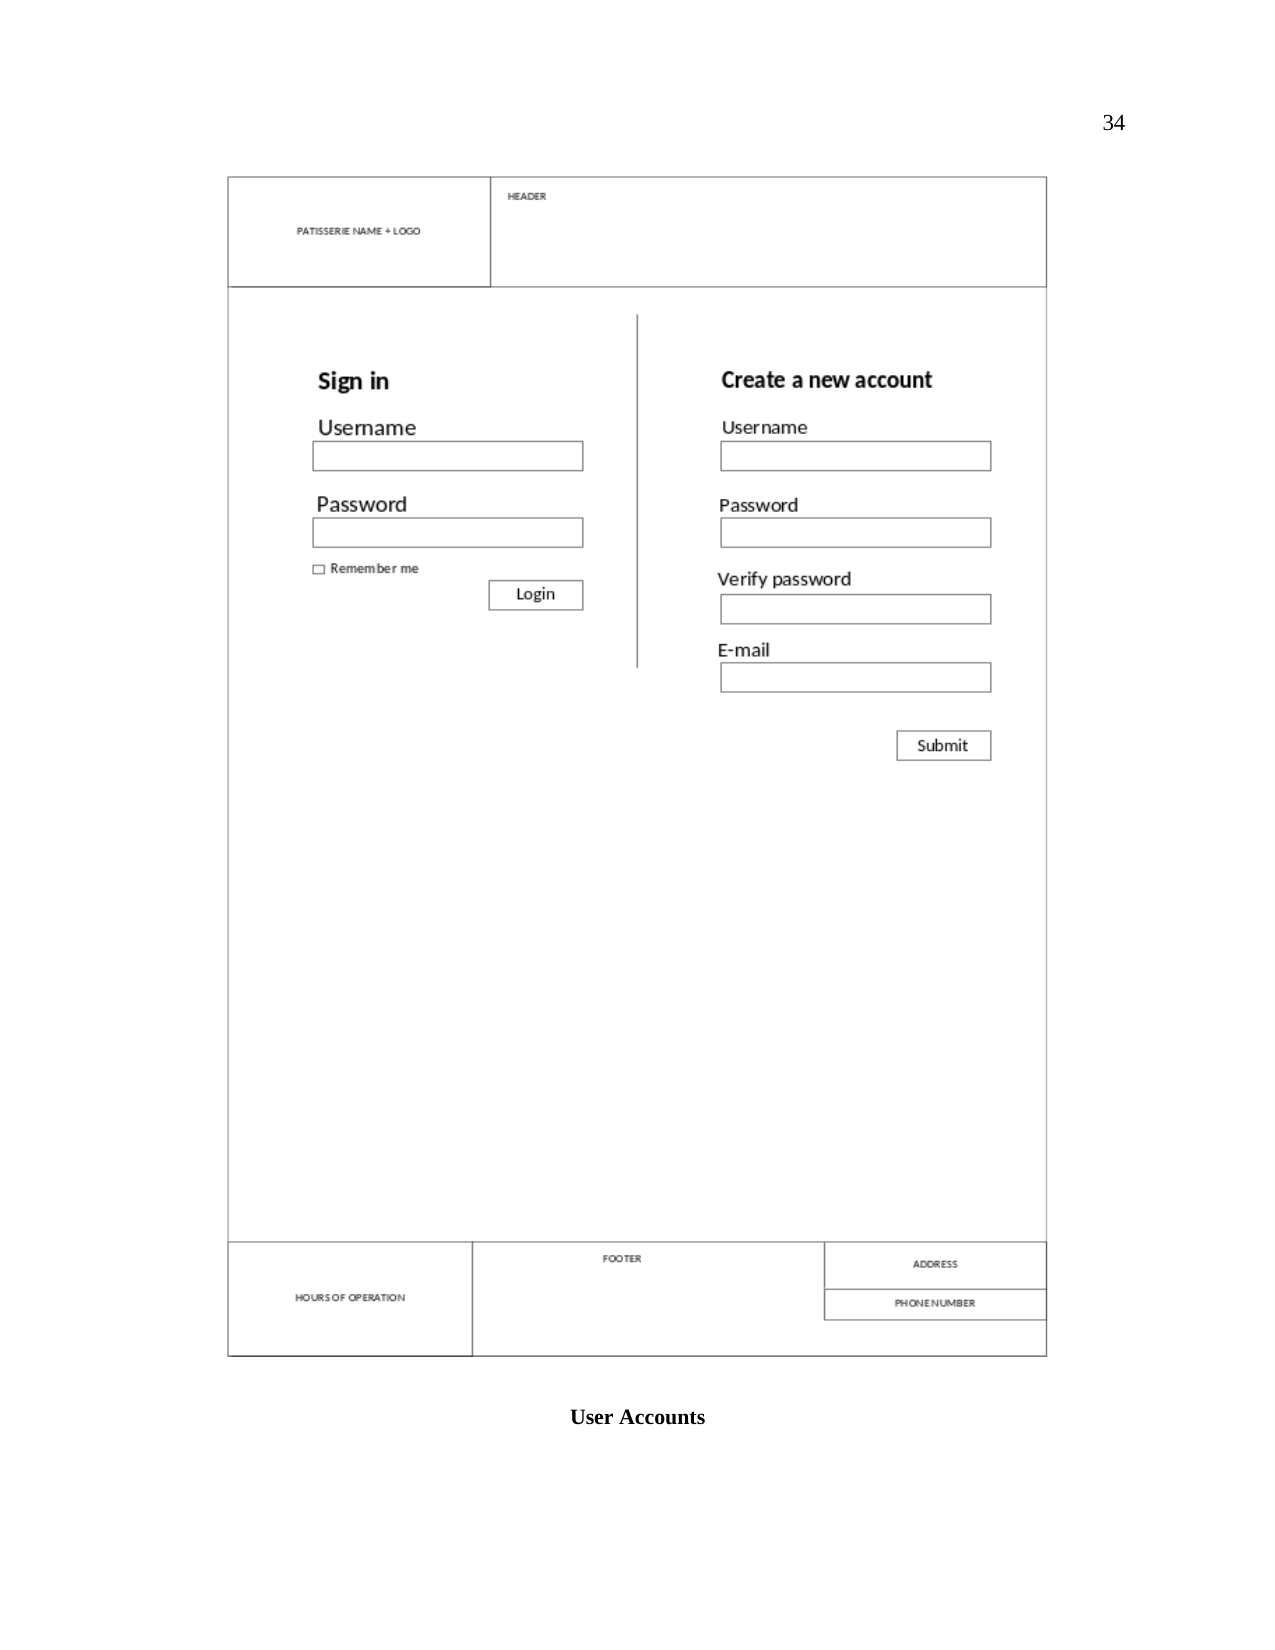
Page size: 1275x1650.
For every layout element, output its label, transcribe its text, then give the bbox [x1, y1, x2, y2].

text User Accounts [150, 1404, 1125, 1429]
